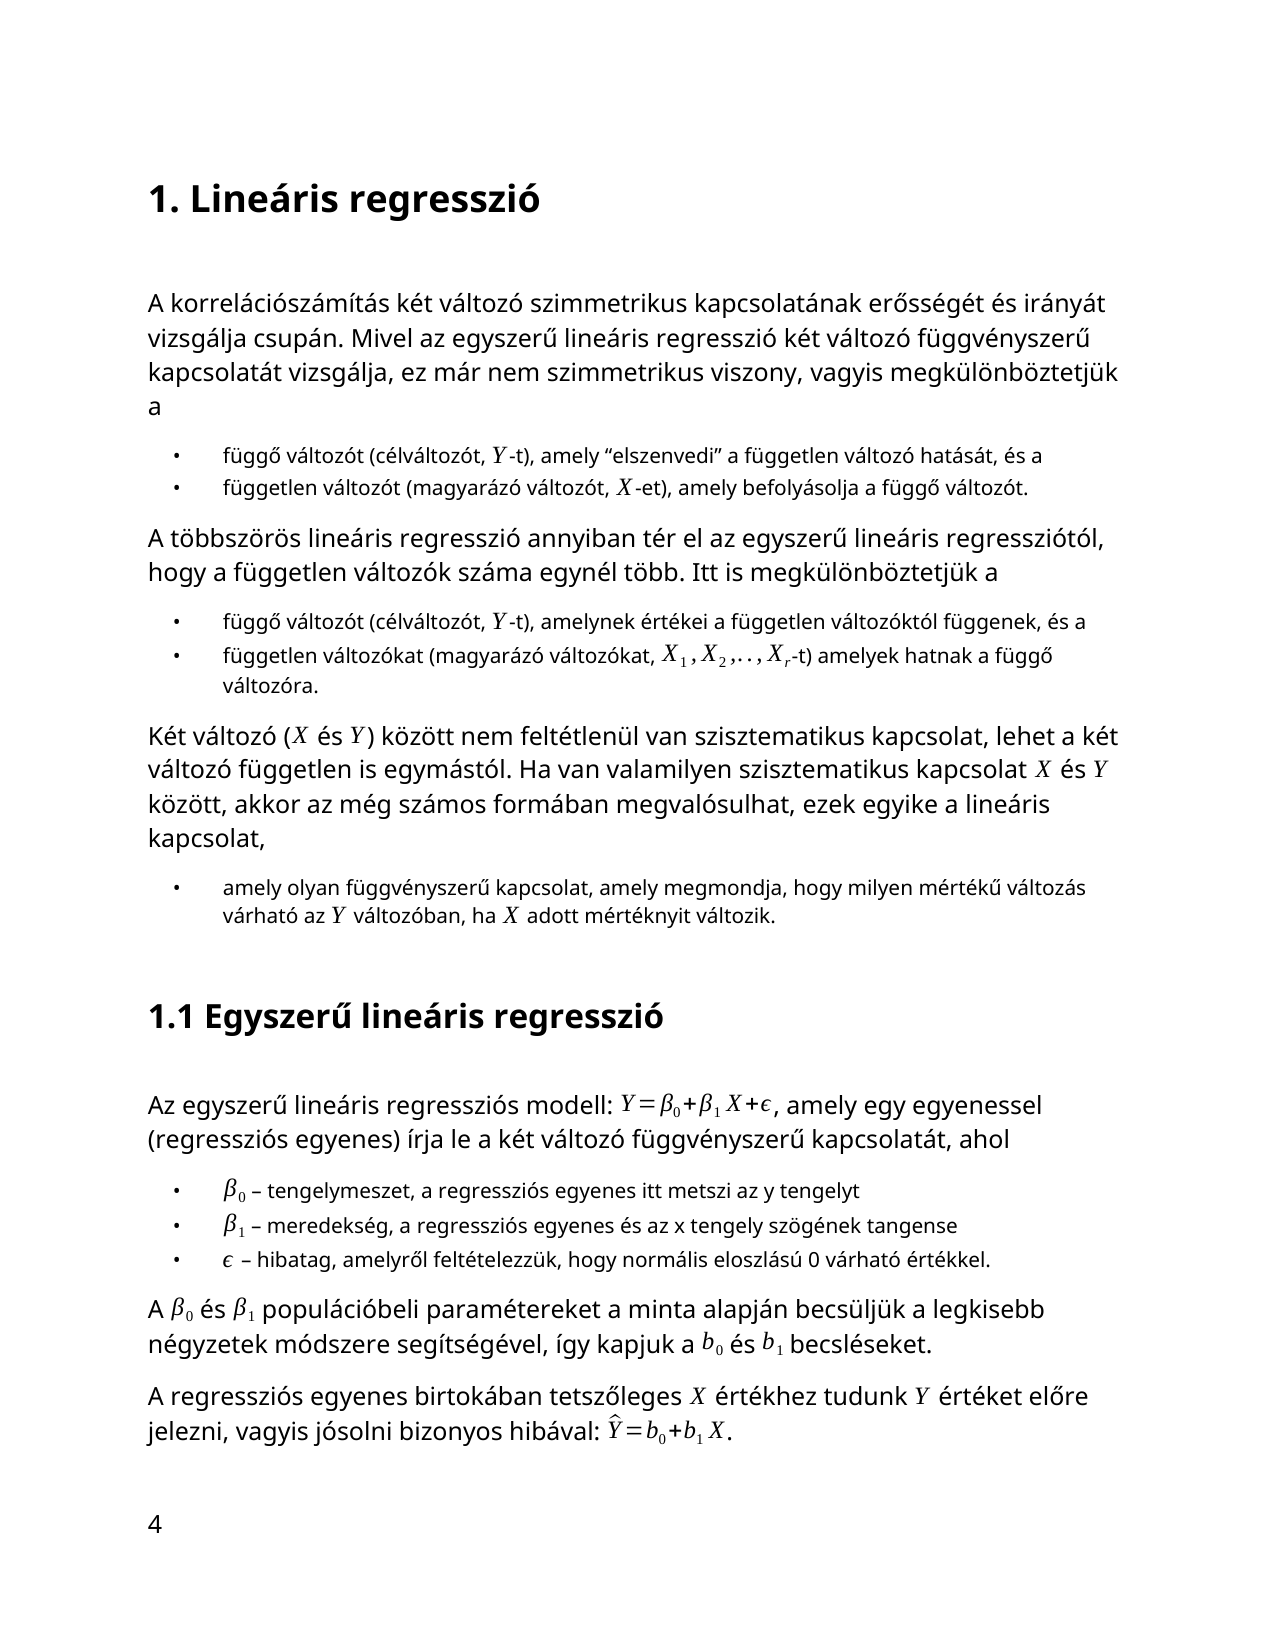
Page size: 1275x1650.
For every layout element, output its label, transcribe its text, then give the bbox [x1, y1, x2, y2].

text A többszörös lineáris regresszió annyiban tér el az egyszerű lineáris regressziótól, hogy a független változók száma egynél több. Itt is megkülönböztetjük a [148, 521, 1127, 589]
list függő változót (célváltozót, -t), amelynek értékei a független változóktól függenek, és a [173, 607, 1127, 636]
list – hibatag, amelyről feltételezzük, hogy normális eloszlású 0 várható értékkel. [173, 1245, 1127, 1273]
text A és populációbeli paramétereket a minta alapján becsüljük a legkisebb négyzetek módszere segítségével, így kapjuk a és becsléseket. [148, 1292, 1127, 1360]
subtitle 1. Lineáris regresszió [148, 173, 1127, 224]
text Két változó ( és ) között nem feltétlenül van szisztematikus kapcsolat, lehet a két változó független is egymástól. Ha van valamilyen szisztematikus kapcsolat és között, akkor az még számos formában megvalósulhat, ezek egyike a lineáris kapcsolat, [148, 718, 1127, 854]
subtitle 1.1 Egyszerű lineáris regresszió [148, 992, 1127, 1038]
list amely olyan függvényszerű kapcsolat, amely megmondja, hogy milyen mértékű változás várható az változóban, ha adott mértéknyit változik. [173, 873, 1127, 930]
list függő változót (célváltozót, -t), amely “elszenvedi” a független változó hatását, és a [173, 441, 1127, 469]
list független változókat (magyarázó változókat, -t) amelyek hatnak a függő változóra. [173, 639, 1127, 699]
text A regressziós egyenes birtokában tetszőleges értékhez tudunk értéket előre jelezni, vagyis jósolni bizonyos hibával: . [148, 1379, 1127, 1447]
list független változót (magyarázó változót, -et), amely befolyásolja a függő változót. [173, 473, 1127, 502]
text Az egyszerű lineáris regressziós modell: , amely egy egyenessel (regressziós egyenes) írja le a két változó függvényszerű kapcsolatát, ahol [148, 1088, 1127, 1156]
list – tengelymeszet, a regressziós egyenes itt metszi az y tengelyt [173, 1175, 1127, 1206]
text A korrelációszámítás két változó szimmetrikus kapcsolatának erősségét és irányát vizsgálja csupán. Mivel az egyszerű lineáris regresszió két változó függvényszerű kapcsolatát vizsgálja, ez már nem szimmetrikus viszony, vagyis megkülönböztetjük a [148, 286, 1127, 422]
list – meredekség, a regressziós egyenes és az x tengely szögének tangense [173, 1210, 1127, 1241]
